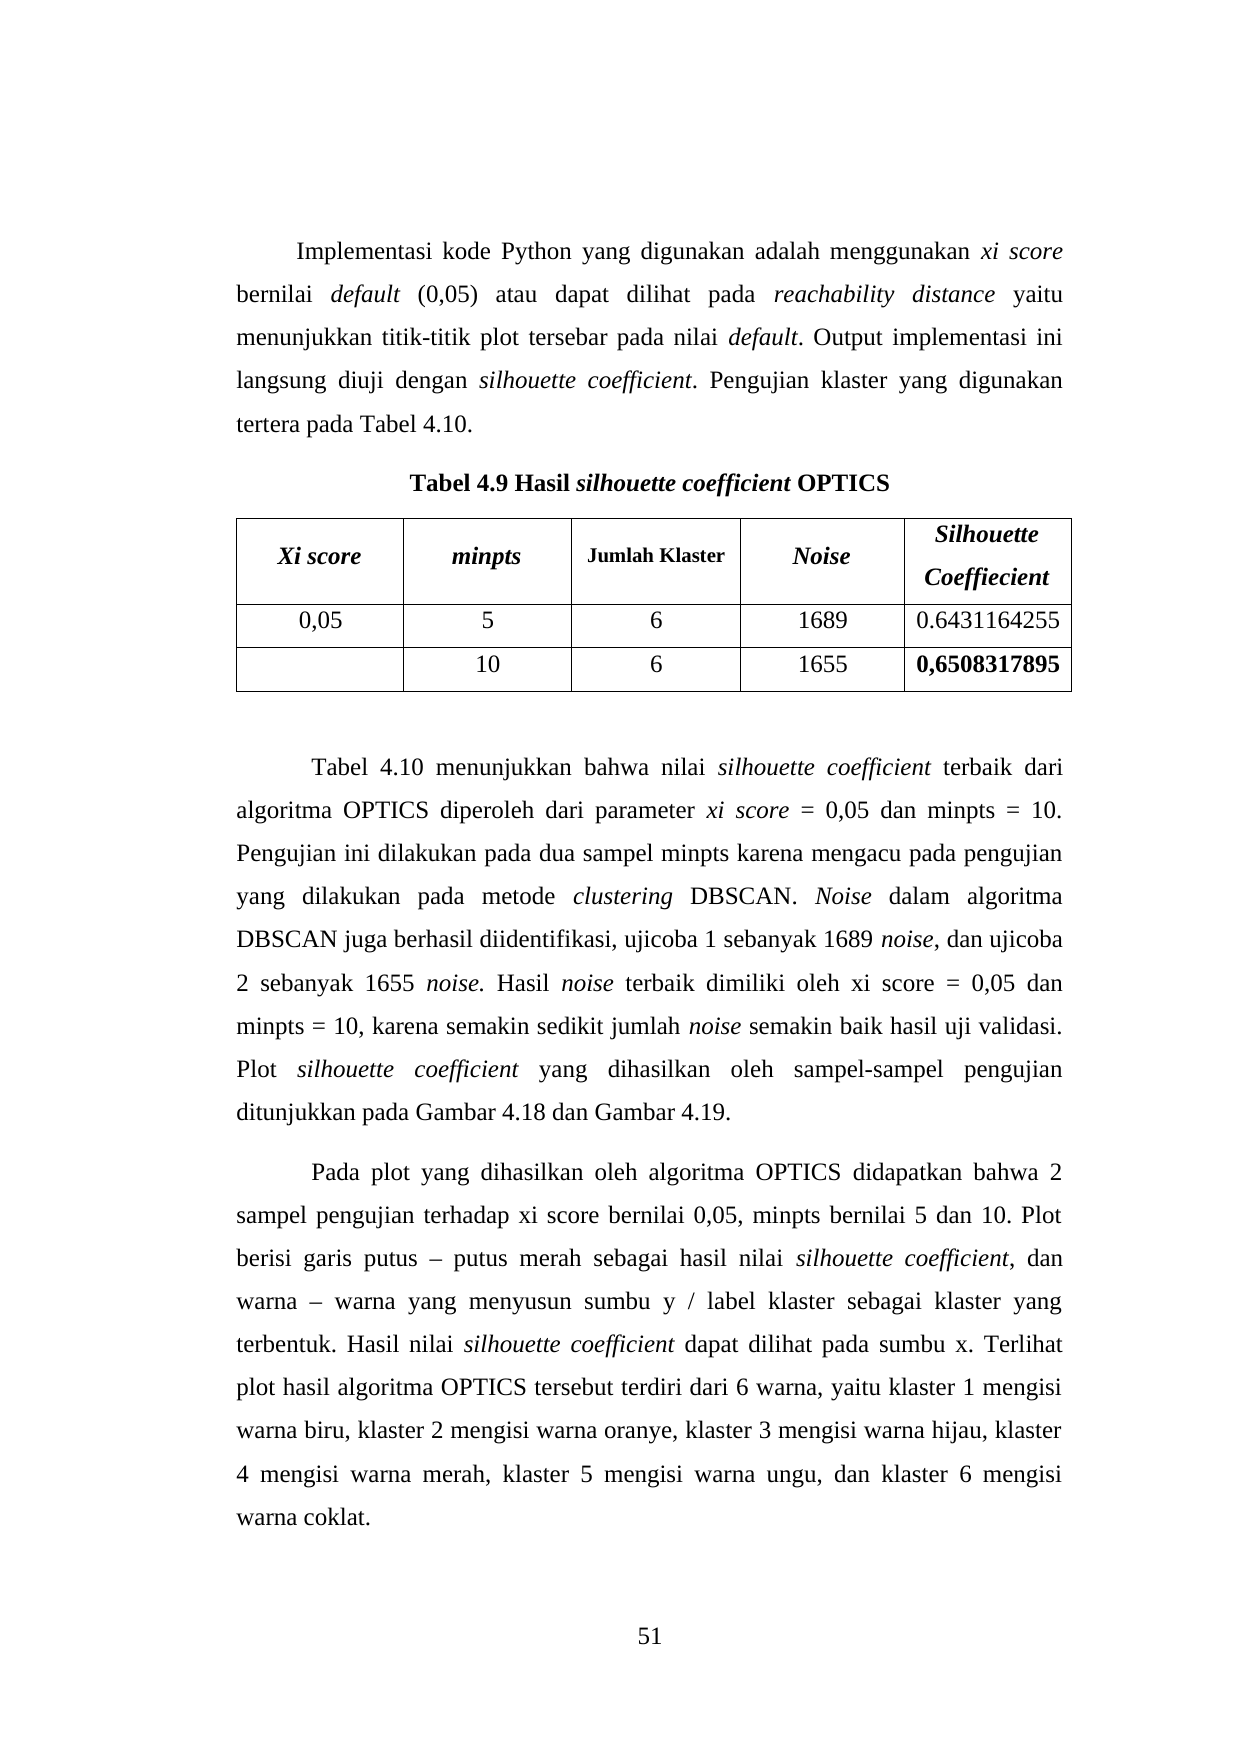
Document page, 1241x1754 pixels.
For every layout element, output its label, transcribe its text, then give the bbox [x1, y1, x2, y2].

text Implementasi kode Python yang digunakan adalah menggunakan xi score bernilai default (0,05) atau dapat dilihat pada reachability distance yaitu menunjukkan titik-titik plot tersebar pada nilai default. Output implementasi ini langsung diuji dengan silhouette coefficient. Pengujian klaster yang digunakan tertera pada Tabel 4.10. [236, 236, 1063, 437]
table_header Noise [741, 519, 904, 604]
table_cell 1689 [741, 605, 904, 647]
table_header minpts [404, 519, 571, 604]
table_cell 6 [572, 648, 740, 691]
table_cell 0,05 [237, 605, 403, 647]
text Tabel 4.9 Hasil silhouette coefficient OPTICS [236, 468, 1063, 497]
table_cell 0.6431164255 [905, 605, 1071, 647]
table_cell 5 [404, 605, 571, 647]
text Tabel 4.10 menunjukkan bahwa nilai silhouette coefficient terbaik dari algoritma OPTICS diperoleh dari parameter xi score = 0,05 dan minpts = 10. Pengujian ini dilakukan pada dua sampel minpts karena mengacu pada pengujian yang dilakukan pada metode clustering DBSCAN. Noise dalam algoritma DBSCAN juga berhasil diidentifikasi, ujicoba 1 sebanyak 1689 noise, dan ujicoba 2 sebanyak 1655 noise. Hasil noise terbaik dimiliki oleh xi score = 0,05 dan minpts = 10, karena semakin sedikit jumlah noise semakin baik hasil uji validasi. Plot silhouette coefficient yang dihasilkan oleh sampel-sampel pengujian ditunjukkan pada Gambar 4.18 dan Gambar 4.19. [236, 752, 1063, 1126]
table_header Jumlah Klaster [572, 519, 740, 604]
table_cell 0,6508317895 [905, 648, 1071, 691]
table_cell [237, 648, 403, 691]
table_cell 6 [572, 605, 740, 647]
table_header Xi score [237, 519, 403, 604]
text Pada plot yang dihasilkan oleh algoritma OPTICS didapatkan bahwa 2 sampel pengujian terhadap xi score bernilai 0,05, minpts bernilai 5 dan 10. Plot berisi garis putus – putus merah sebagai hasil nilai silhouette coefficient, dan warna – warna yang menyusun sumbu y / label klaster sebagai klaster yang terbentuk. Hasil nilai silhouette coefficient dapat dilihat pada sumbu x. Terlihat plot hasil algoritma OPTICS tersebut terdiri dari 6 warna, yaitu klaster 1 mengisi warna biru, klaster 2 mengisi warna oranye, klaster 3 mengisi warna hijau, klaster 4 mengisi warna merah, klaster 5 mengisi warna ungu, dan klaster 6 mengisi warna coklat. [236, 1157, 1063, 1531]
table_header Silhouette Coeffiecient [905, 519, 1071, 604]
table_cell 10 [404, 648, 571, 691]
table_cell 1655 [741, 648, 904, 691]
